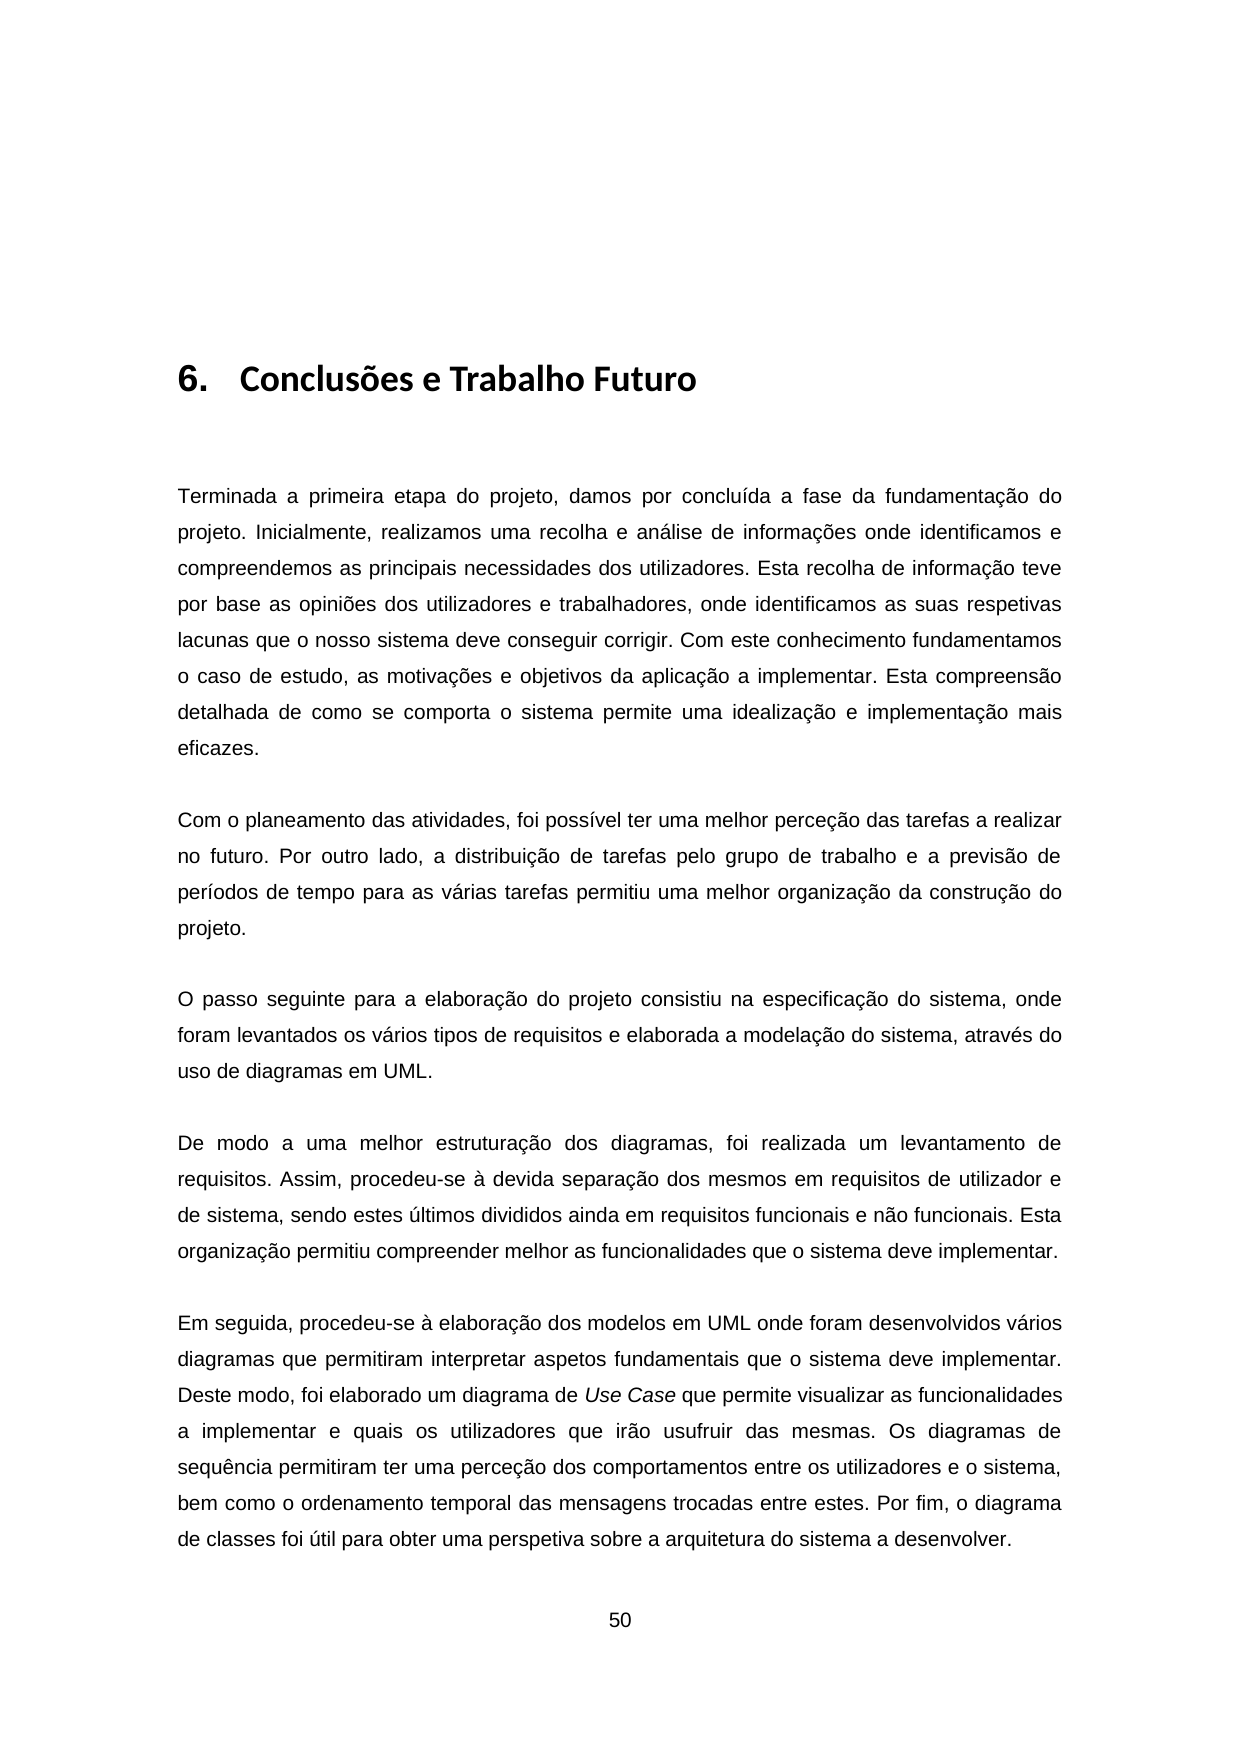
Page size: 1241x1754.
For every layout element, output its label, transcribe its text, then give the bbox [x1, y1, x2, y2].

text Com o planeamento das atividades, foi possível ter uma melhor perceção das tarefas a realizar no futuro. Por outro lado, a distribuição de tarefas pelo grupo de trabalho e a previsão de períodos de tempo para as várias tarefas permitiu uma melhor organização da construção do projeto. [177, 808, 1063, 939]
text De modo a uma melhor estruturação dos diagramas, foi realizada um levantamento de requisitos. Assim, procedeu-se à devida separação dos mesmos em requisitos de utilizador e de sistema, sendo estes últimos divididos ainda em requisitos funcionais e não funcionais. Esta organização permitiu compreender melhor as funcionalidades que o sistema deve implementar. [177, 1131, 1063, 1263]
text Terminada a primeira etapa do projeto, damos por concluída a fase da fundamentação do projeto. Inicialmente, realizamos uma recolha e análise de informações onde identificamos e compreendemos as principais necessidades dos utilizadores. Esta recolha de informação teve por base as opiniões dos utilizadores e trabalhadores, onde identificamos as suas respetivas lacunas que o nosso sistema deve conseguir corrigir. Com este conhecimento fundamentamos o caso de estudo, as motivações e objetivos da aplicação a implementar. Esta compreensão detalhada de como se comporta o sistema permite uma idealização e implementação mais eficazes. [177, 484, 1063, 760]
text O passo seguinte para a elaboração do projeto consistiu na especificação do sistema, onde foram levantados os vários tipos de requisitos e elaborada a modelação do sistema, através do uso de diagramas em UML. [177, 987, 1063, 1083]
text Conclusões e Trabalho Futuro [177, 354, 1063, 400]
text Em seguida, procedeu-se à elaboração dos modelos em UML onde foram desenvolvidos vários diagramas que permitiram interpretar aspetos fundamentais que o sistema deve implementar. Deste modo, foi elaborado um diagrama de Use Case que permite visualizar as funcionalidades a implementar e quais os utilizadores que irão usufruir das mesmas. Os diagramas de sequência permitiram ter uma perceção dos comportamentos entre os utilizadores e o sistema, bem como o ordenamento temporal das mensagens trocadas entre estes. Por fim, o diagrama de classes foi útil para obter uma perspetiva sobre a arquitetura do sistema a desenvolver. [177, 1311, 1063, 1550]
